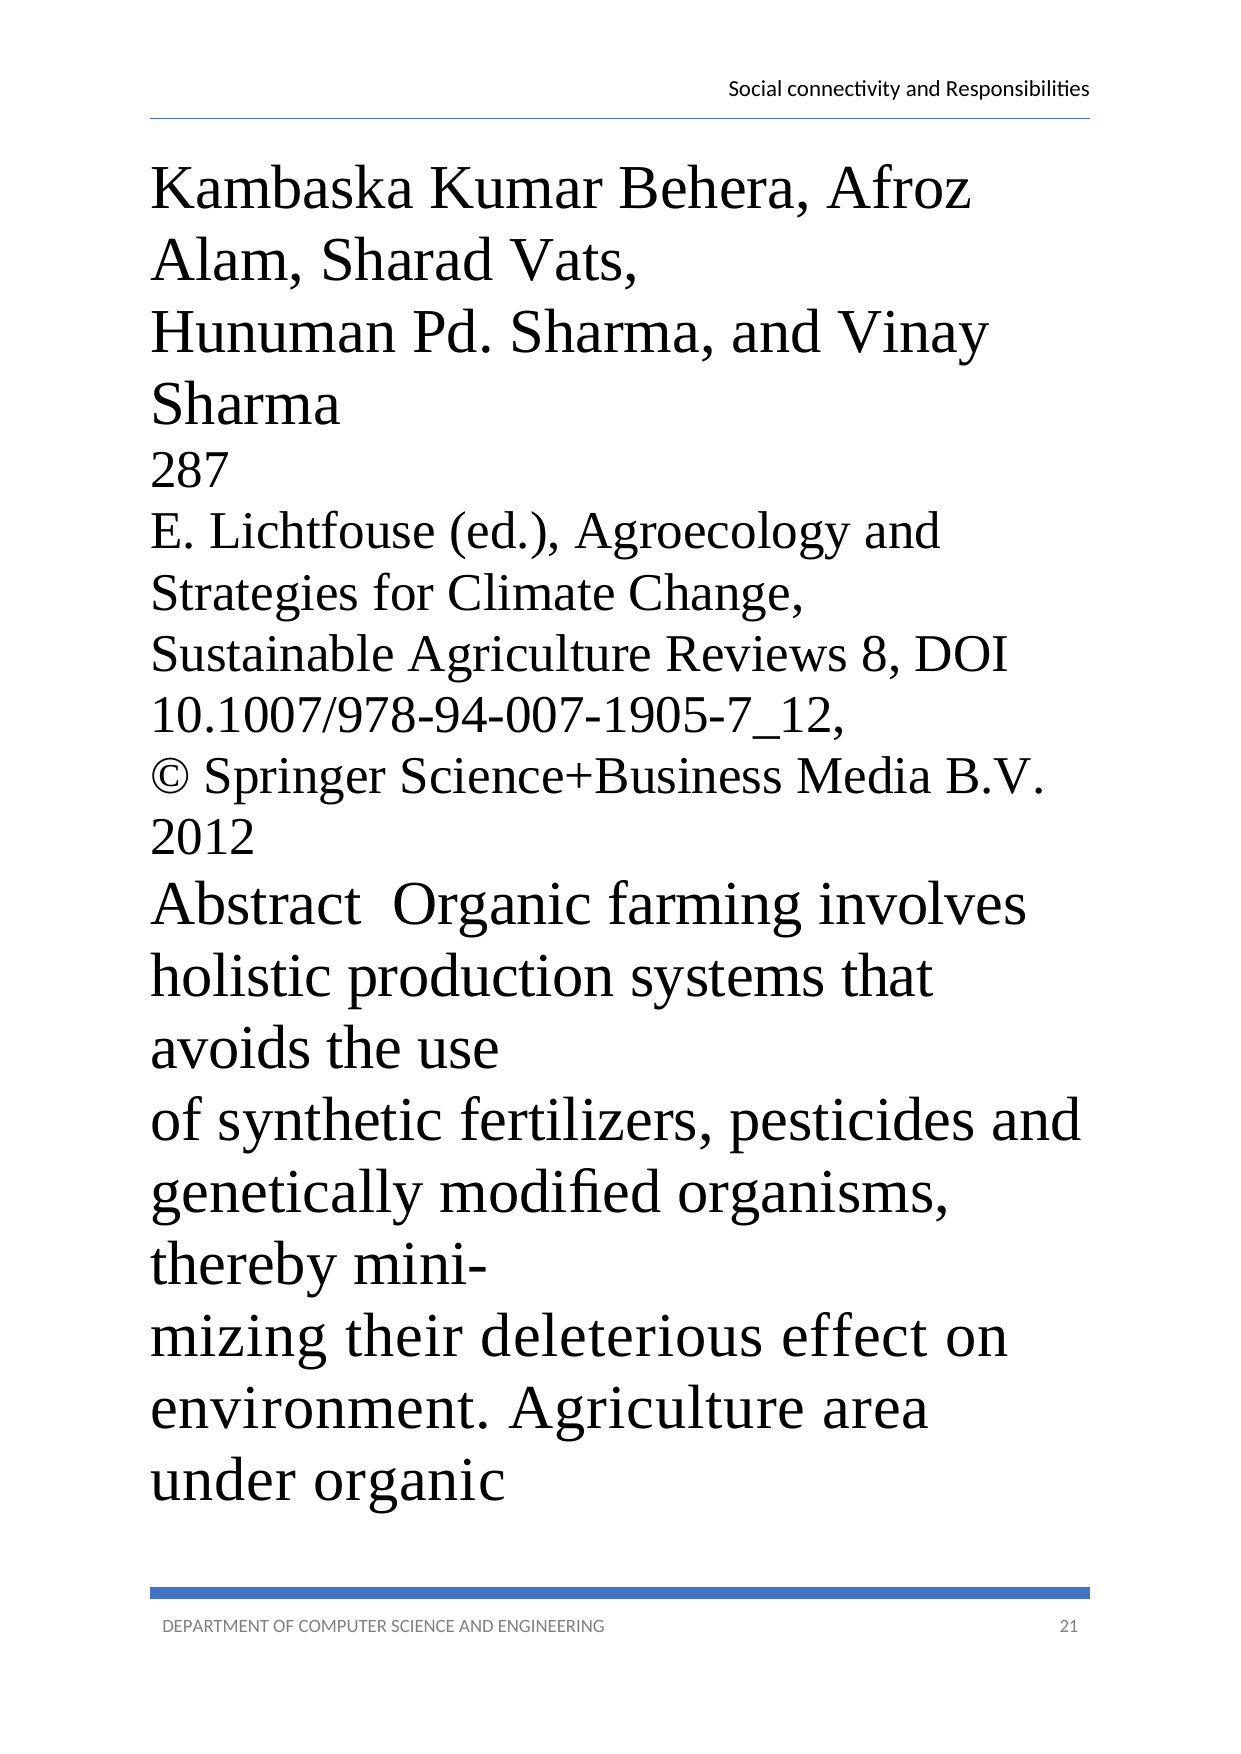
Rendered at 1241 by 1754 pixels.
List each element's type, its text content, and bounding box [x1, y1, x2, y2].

text Sustainable Agriculture Reviews 8, DOI 10.1007/978-94-007-1905-7_12, [150, 621, 1090, 744]
text 287 [150, 438, 1090, 499]
text Kambaska Kumar Behera, Afroz Alam, Sharad Vats, [150, 150, 1090, 294]
text mizing their deleterious effect on environment. Agriculture area under organic [150, 1298, 1090, 1514]
text Hunuman Pd. Sharma, and Vinay Sharma [150, 294, 1090, 438]
text of synthetic fertilizers, pesticides and genetically modiﬁed organisms, thereby mini- [150, 1082, 1090, 1298]
text E. Lichtfouse (ed.), Agroecology and Strategies for Climate Change, [150, 499, 1090, 621]
text Abstract Organic farming involves holistic production systems that avoids the use [150, 866, 1090, 1082]
text © Springer Science+Business Media B.V. 2012 [150, 744, 1090, 866]
